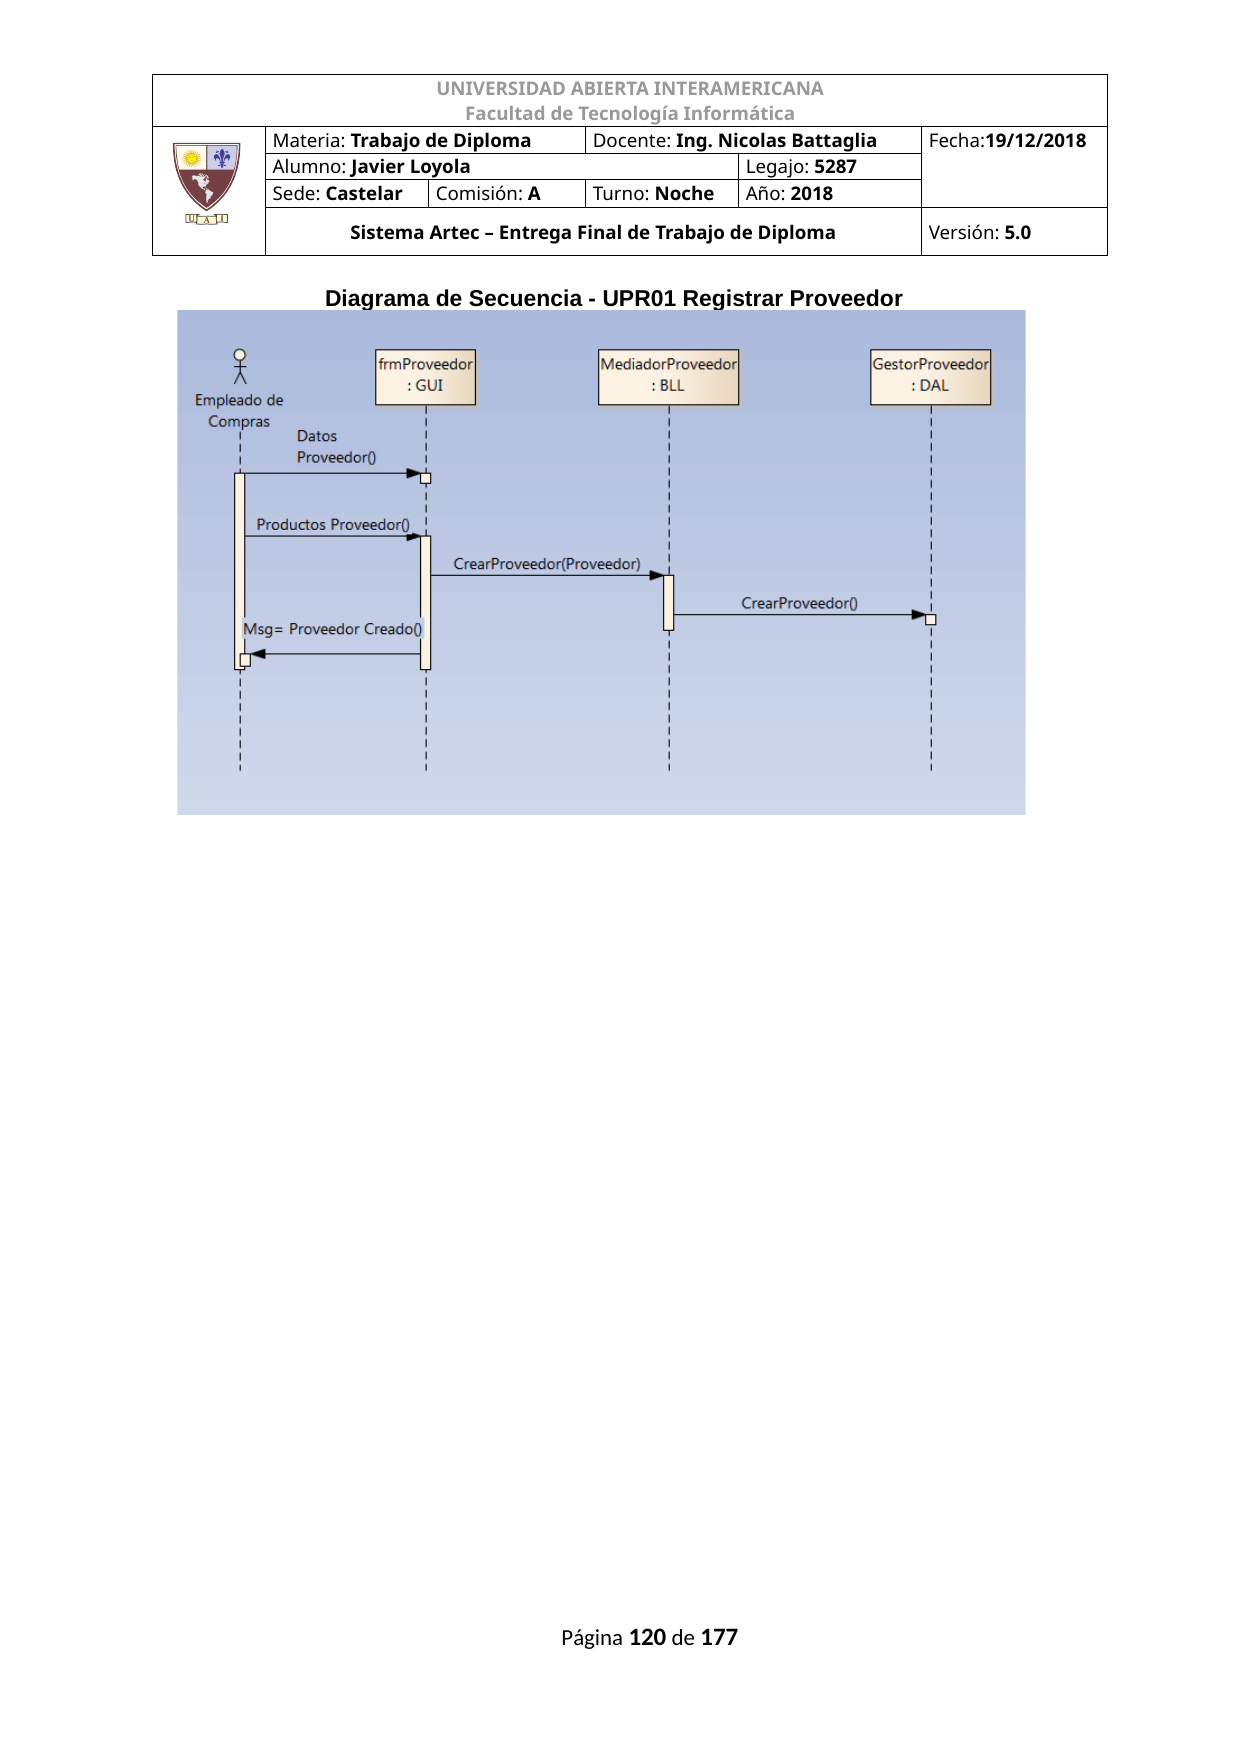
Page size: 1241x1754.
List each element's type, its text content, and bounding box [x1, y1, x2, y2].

picture [157, 136, 257, 228]
text Diagrama de Secuencia - UPR01 Registrar Proveedor [325, 284, 1122, 311]
picture [177, 310, 1026, 815]
